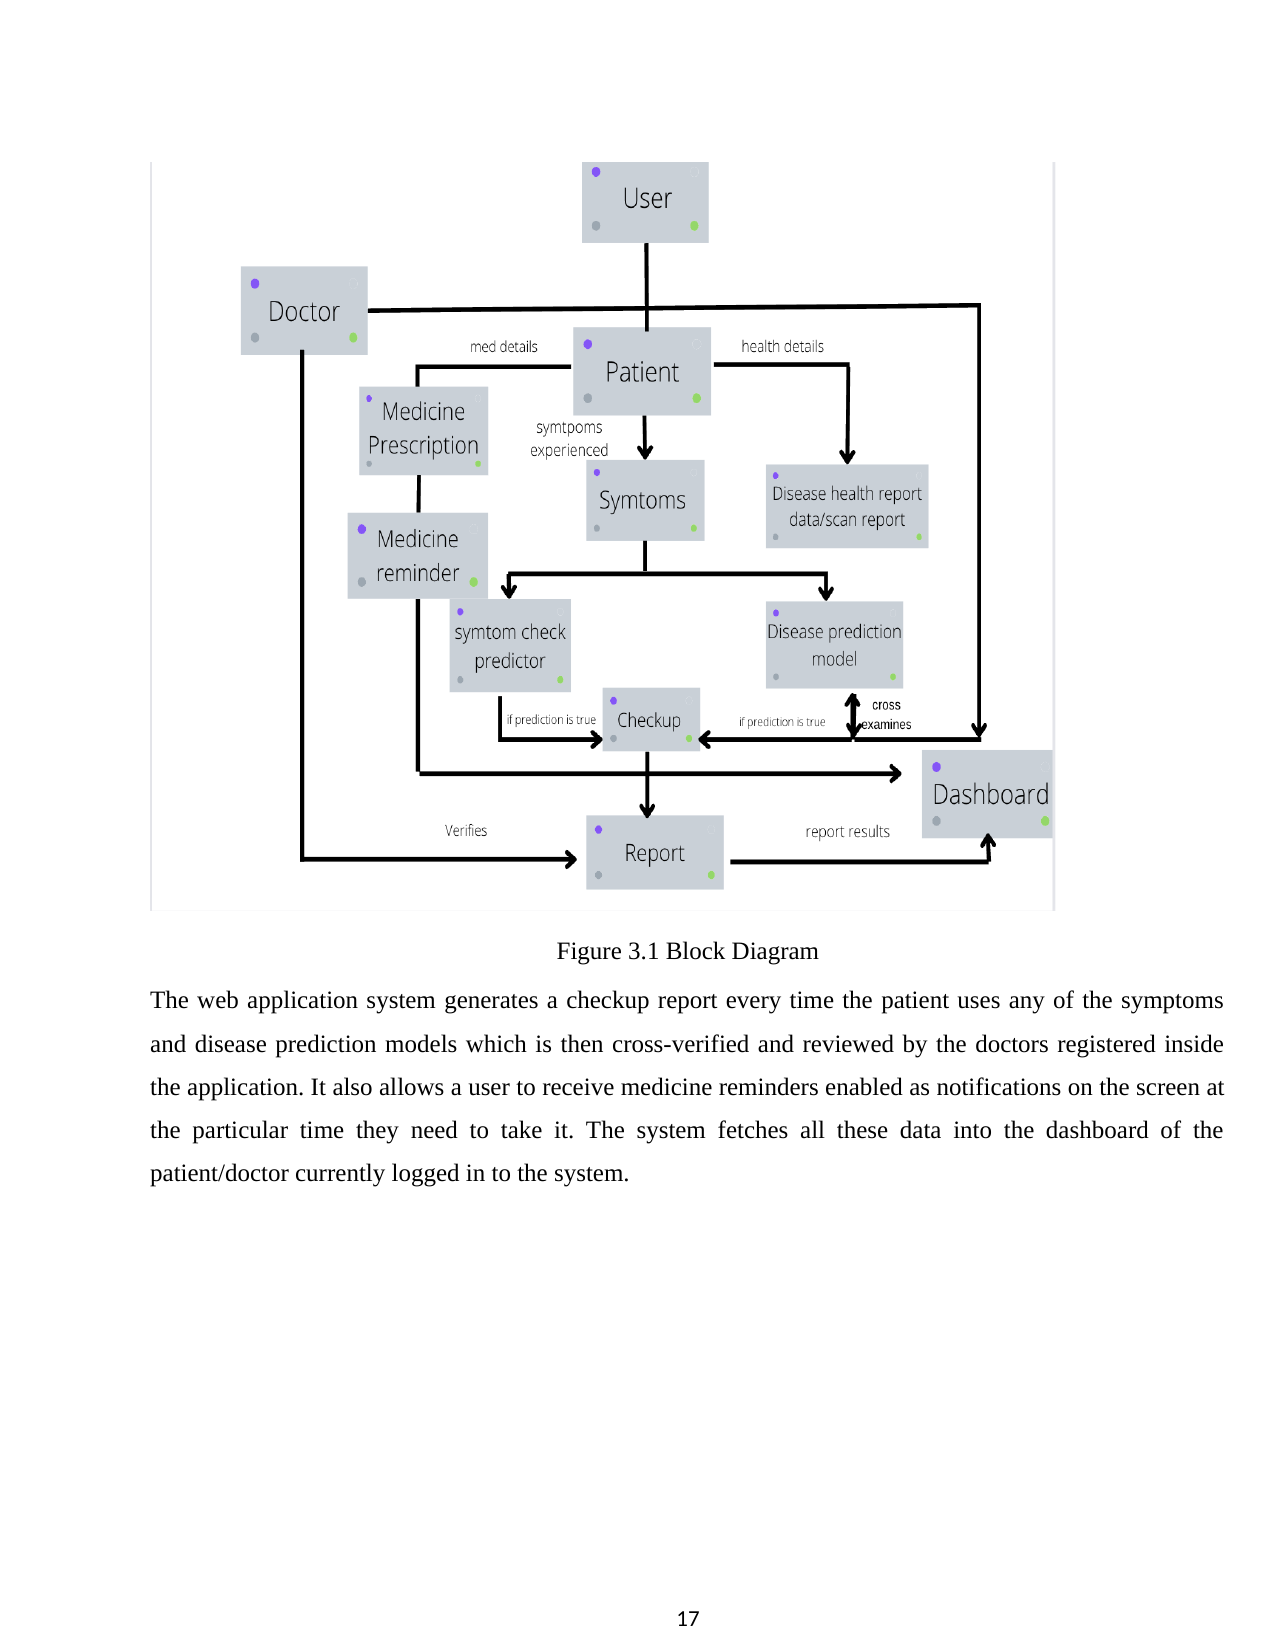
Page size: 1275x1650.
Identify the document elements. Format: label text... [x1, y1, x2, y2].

text Figure 3.1 Block Diagram [150, 936, 1225, 965]
text The web application system generates a checkup report every time the patient uses any of the symptoms and disease prediction models which is then cross-verified and reviewed by the doctors registered inside the application. It also allows a user to receive medicine reminders enabled as notifications on the screen at the particular time they need to take it. The system fetches all these data into the dashboard of the patient/doctor currently logged in to the system. [150, 986, 1225, 1187]
picture [150, 162, 1056, 911]
